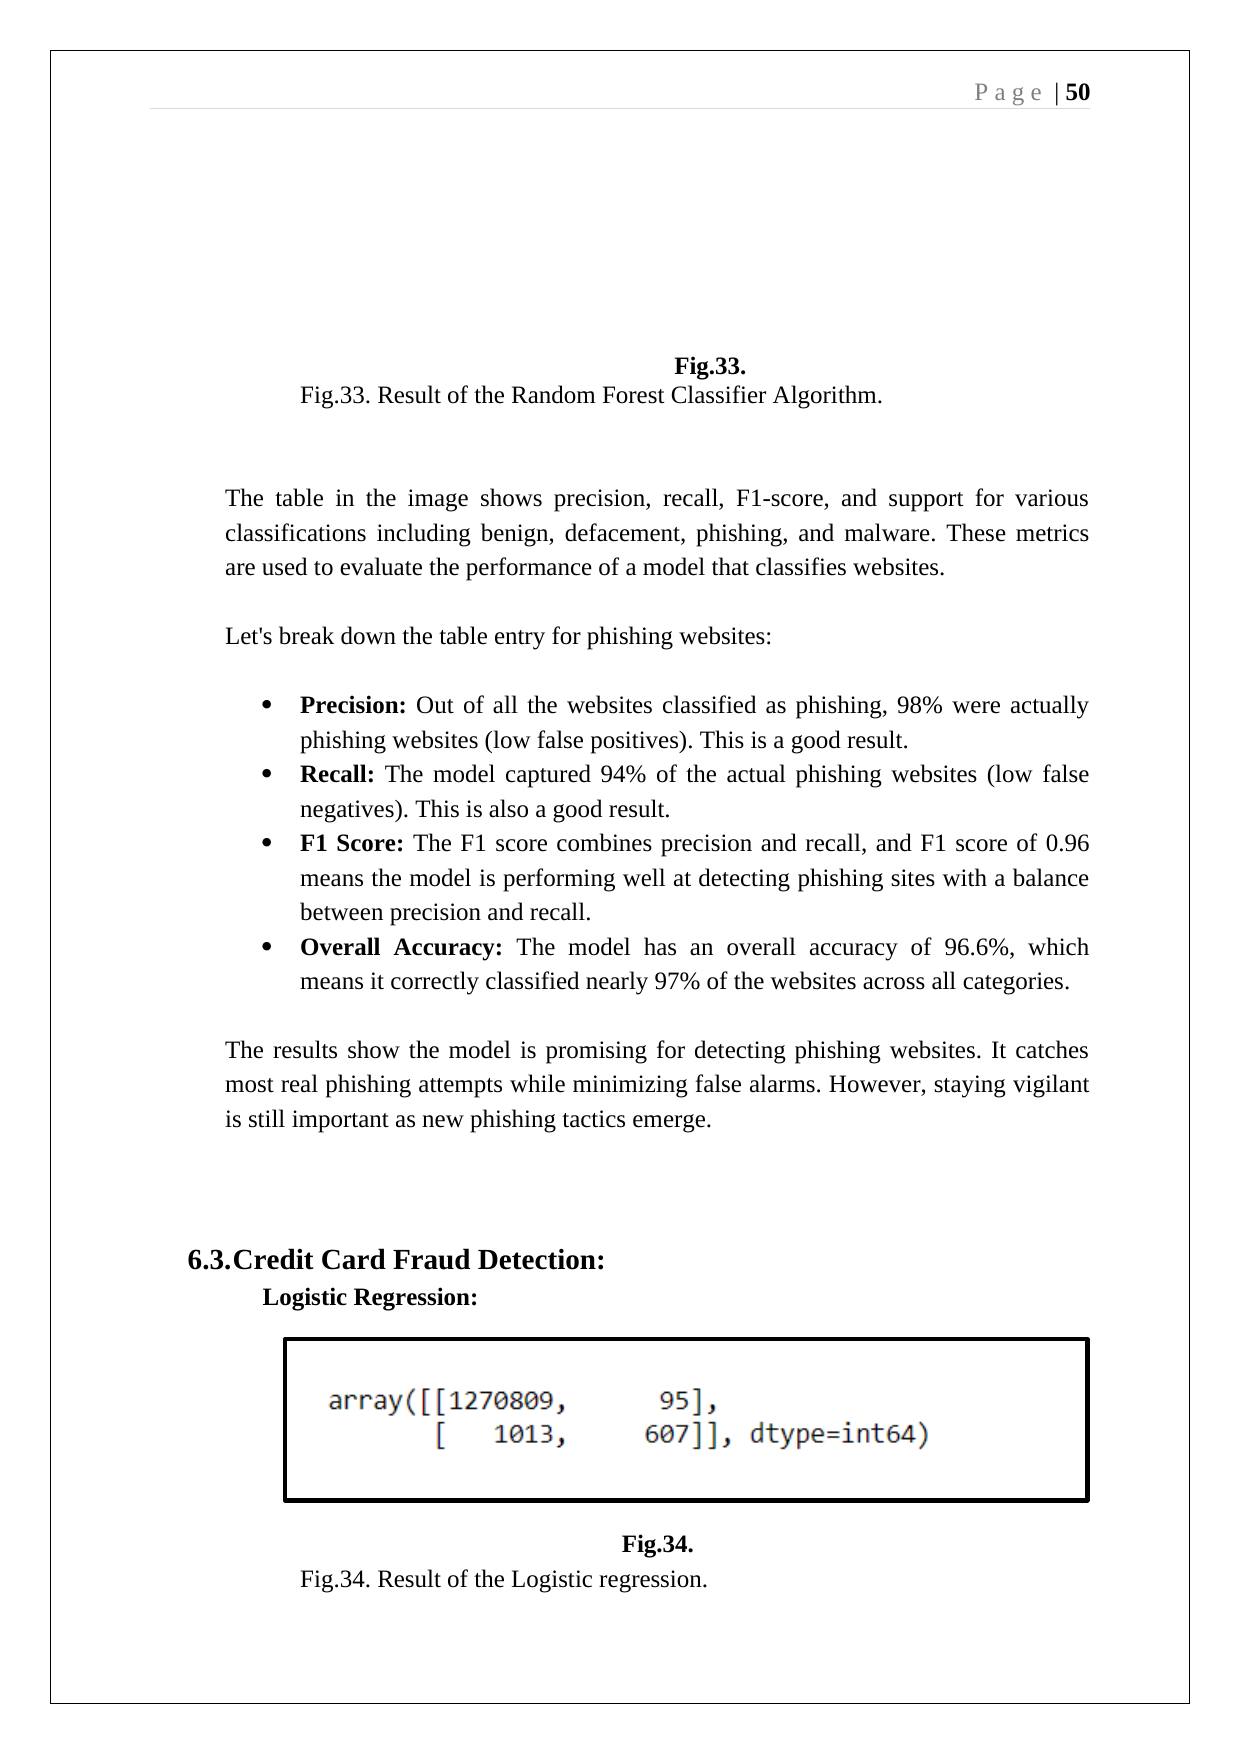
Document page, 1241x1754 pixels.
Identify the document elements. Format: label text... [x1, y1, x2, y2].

text Fig.34. [225, 1529, 1090, 1558]
list Overall Accuracy: The model has an overall accuracy of 96.6%, which means it correctly classified nearly 97% of the websites across all categories. [262, 932, 1090, 995]
text Fig.33. Result of the Random Forest Classifier Algorithm. [225, 380, 1090, 409]
list Credit Card Fraud Detection: [187, 1242, 1090, 1276]
list F1 Score: The F1 score combines precision and recall, and F1 score of 0.96 means the model is performing well at detecting phishing sites with a balance between precision and recall. [262, 828, 1090, 926]
text Fig.33. [330, 351, 1090, 380]
text The results show the model is promising for detecting phishing websites. It catches most real phishing attempts while minimizing false alarms. However, staying vigilant is still important as new phishing tactics emerge. [225, 1035, 1090, 1133]
text Logistic Regression: [262, 1282, 1090, 1311]
text The table in the image shows precision, recall, F1-score, and support for various classifications including benign, defacement, phishing, and malware. These metrics are used to evaluate the performance of a model that classifies websites. [225, 483, 1090, 581]
list Recall: The model captured 94% of the actual phishing websites (low false negatives). This is also a good result. [262, 759, 1090, 822]
text Fig.34. Result of the Logistic regression. [225, 1564, 1090, 1592]
list Precision: Out of all the websites classified as phishing, 98% were actually phishing websites (low false positives). This is a good result. [262, 690, 1090, 753]
text Let's break down the table entry for phishing websites: [225, 621, 1090, 650]
picture [318, 1376, 1047, 1470]
